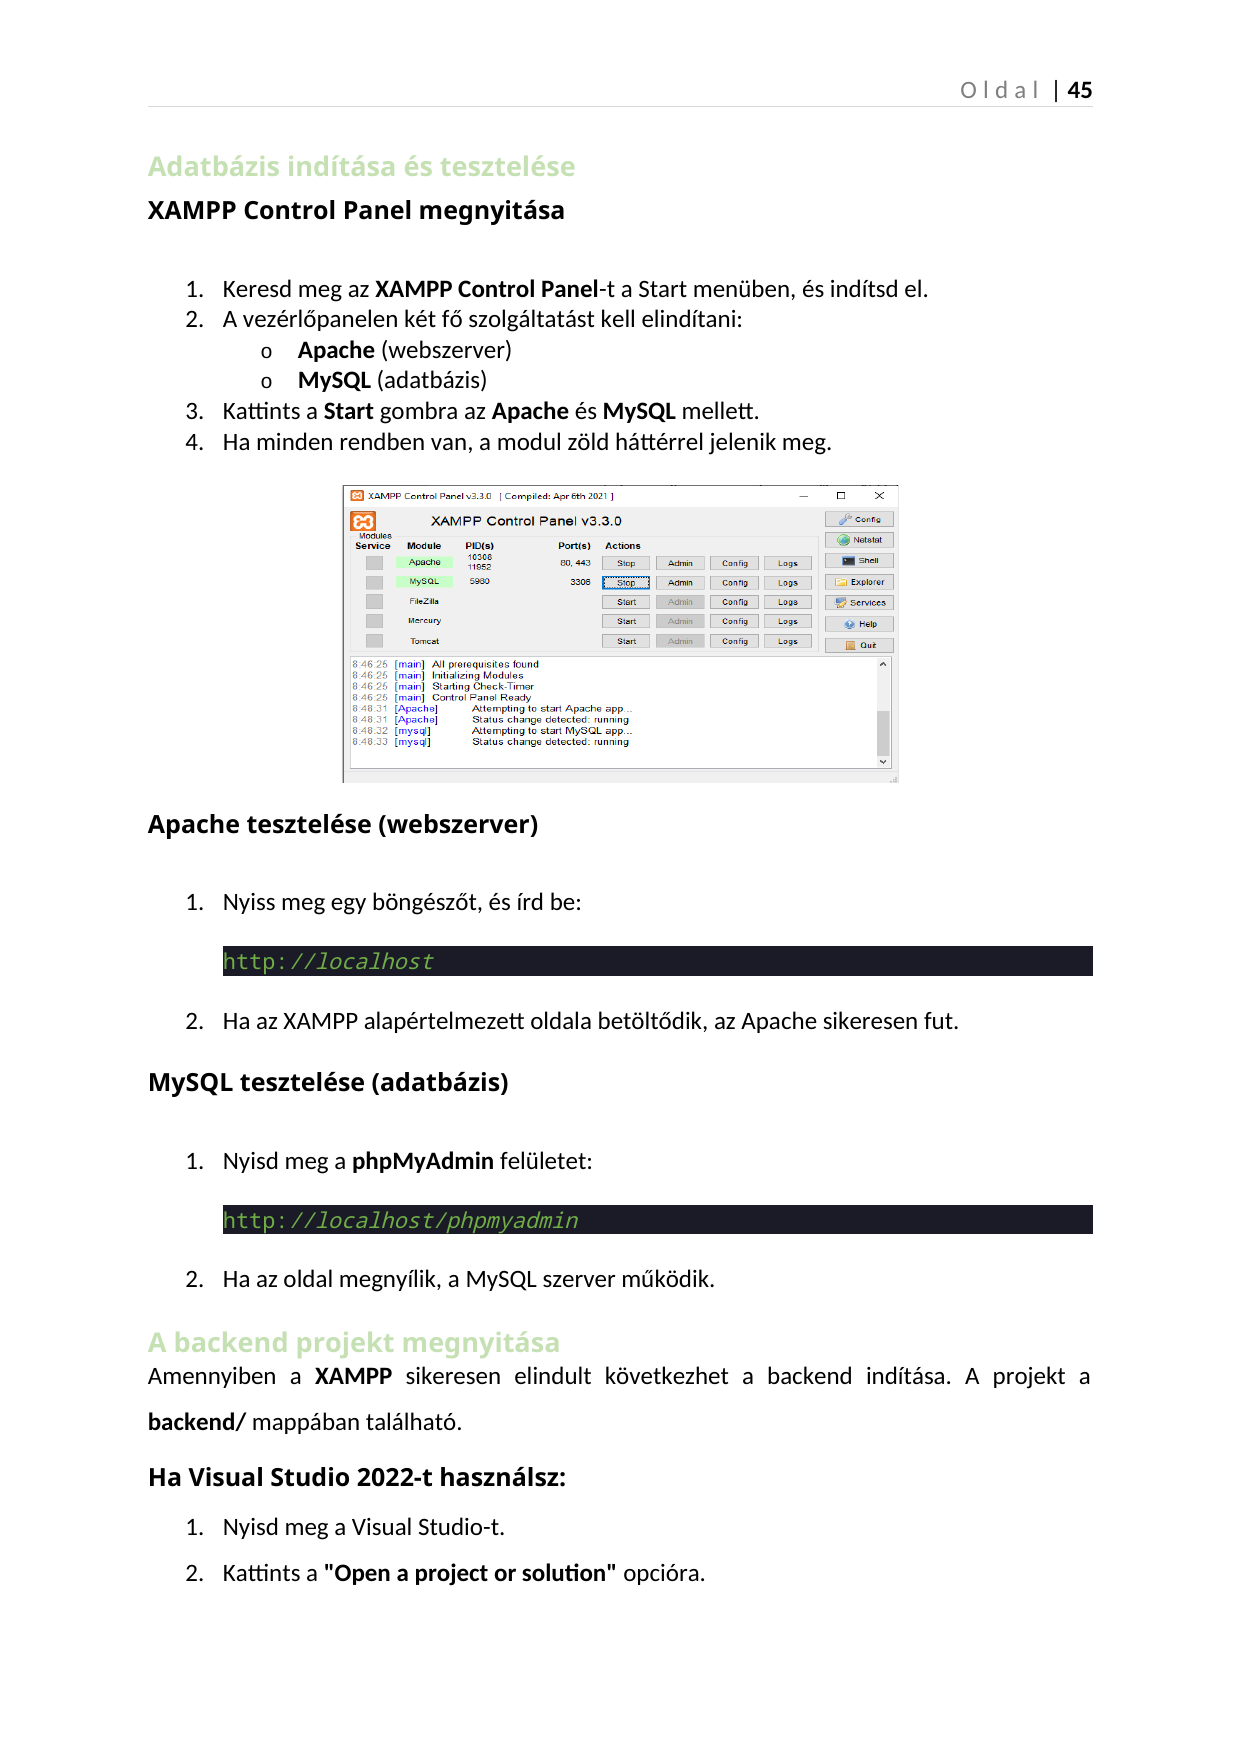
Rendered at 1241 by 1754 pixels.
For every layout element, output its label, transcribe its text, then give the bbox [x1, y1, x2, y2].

list Ha az oldal megnyílik, a MySQL szerver működik. [185, 1264, 1093, 1294]
list A vezérlőpanelen két fő szolgáltatást kell elindítani: [185, 303, 1093, 334]
list Apache (webszerver) [260, 334, 1093, 364]
list Kattints a "Open a project or solution" opcióra. [185, 1557, 1093, 1587]
subtitle Apache tesztelése (webszerver) [148, 806, 1093, 840]
list http://localhost [223, 946, 1093, 976]
picture [341, 485, 899, 783]
list Keresd meg az XAMPP Control Panel-t a Start menüben, és indítsd el. [185, 273, 1093, 303]
list Nyisd meg a phpMyAdmin felületet: [185, 1145, 1093, 1176]
list Ha minden rendben van, a modul zöld háttérrel jelenik meg. [185, 426, 1093, 456]
subtitle XAMPP Control Panel megnyitása [148, 193, 1093, 227]
list http://localhost/phpmyadmin [223, 1205, 1093, 1234]
subtitle MySQL tesztelése (adatbázis) [148, 1065, 1093, 1099]
list Ha az XAMPP alapértelmezett oldala betöltődik, az Apache sikeresen fut. [185, 1005, 1093, 1036]
subtitle Ha Visual Studio 2022-t használsz: [148, 1460, 1093, 1494]
text Amennyiben a XAMPP sikeresen elindult következhet a backend indítása. A projekt a backend/ mappában található. [148, 1360, 1093, 1436]
list MySQL (adatbázis) [260, 364, 1093, 395]
list Nyisd meg a Visual Studio-t. [185, 1511, 1093, 1542]
list Kattints a Start gombra az Apache és MySQL mellett. [185, 395, 1093, 426]
subtitle Adatbázis indítása és tesztelése [148, 148, 1093, 184]
list Nyiss meg egy böngészőt, és írd be: [185, 886, 1093, 917]
subtitle A backend projekt megnyitása [148, 1323, 1093, 1360]
